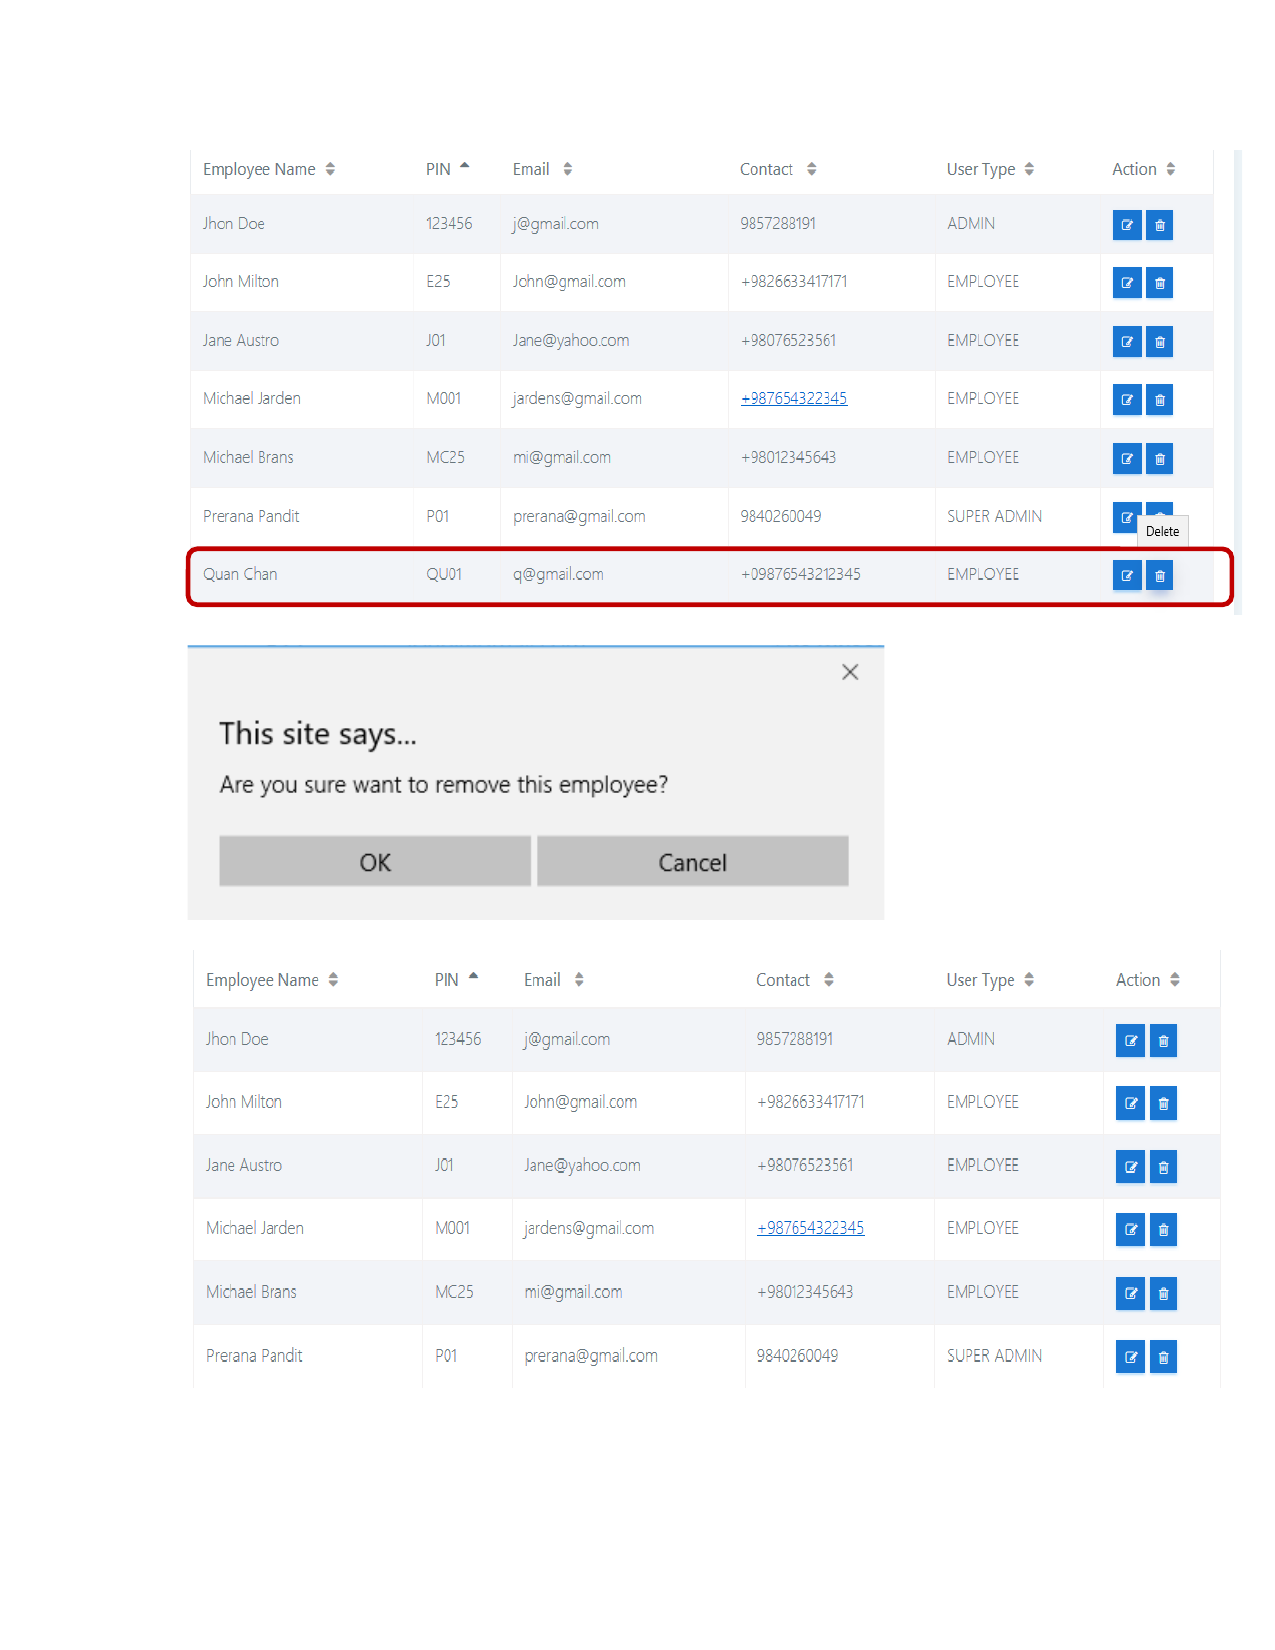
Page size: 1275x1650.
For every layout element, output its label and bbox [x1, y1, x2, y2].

picture [187, 645, 885, 920]
picture [191, 552, 1229, 602]
picture [187, 950, 1228, 1388]
picture [187, 150, 1243, 615]
